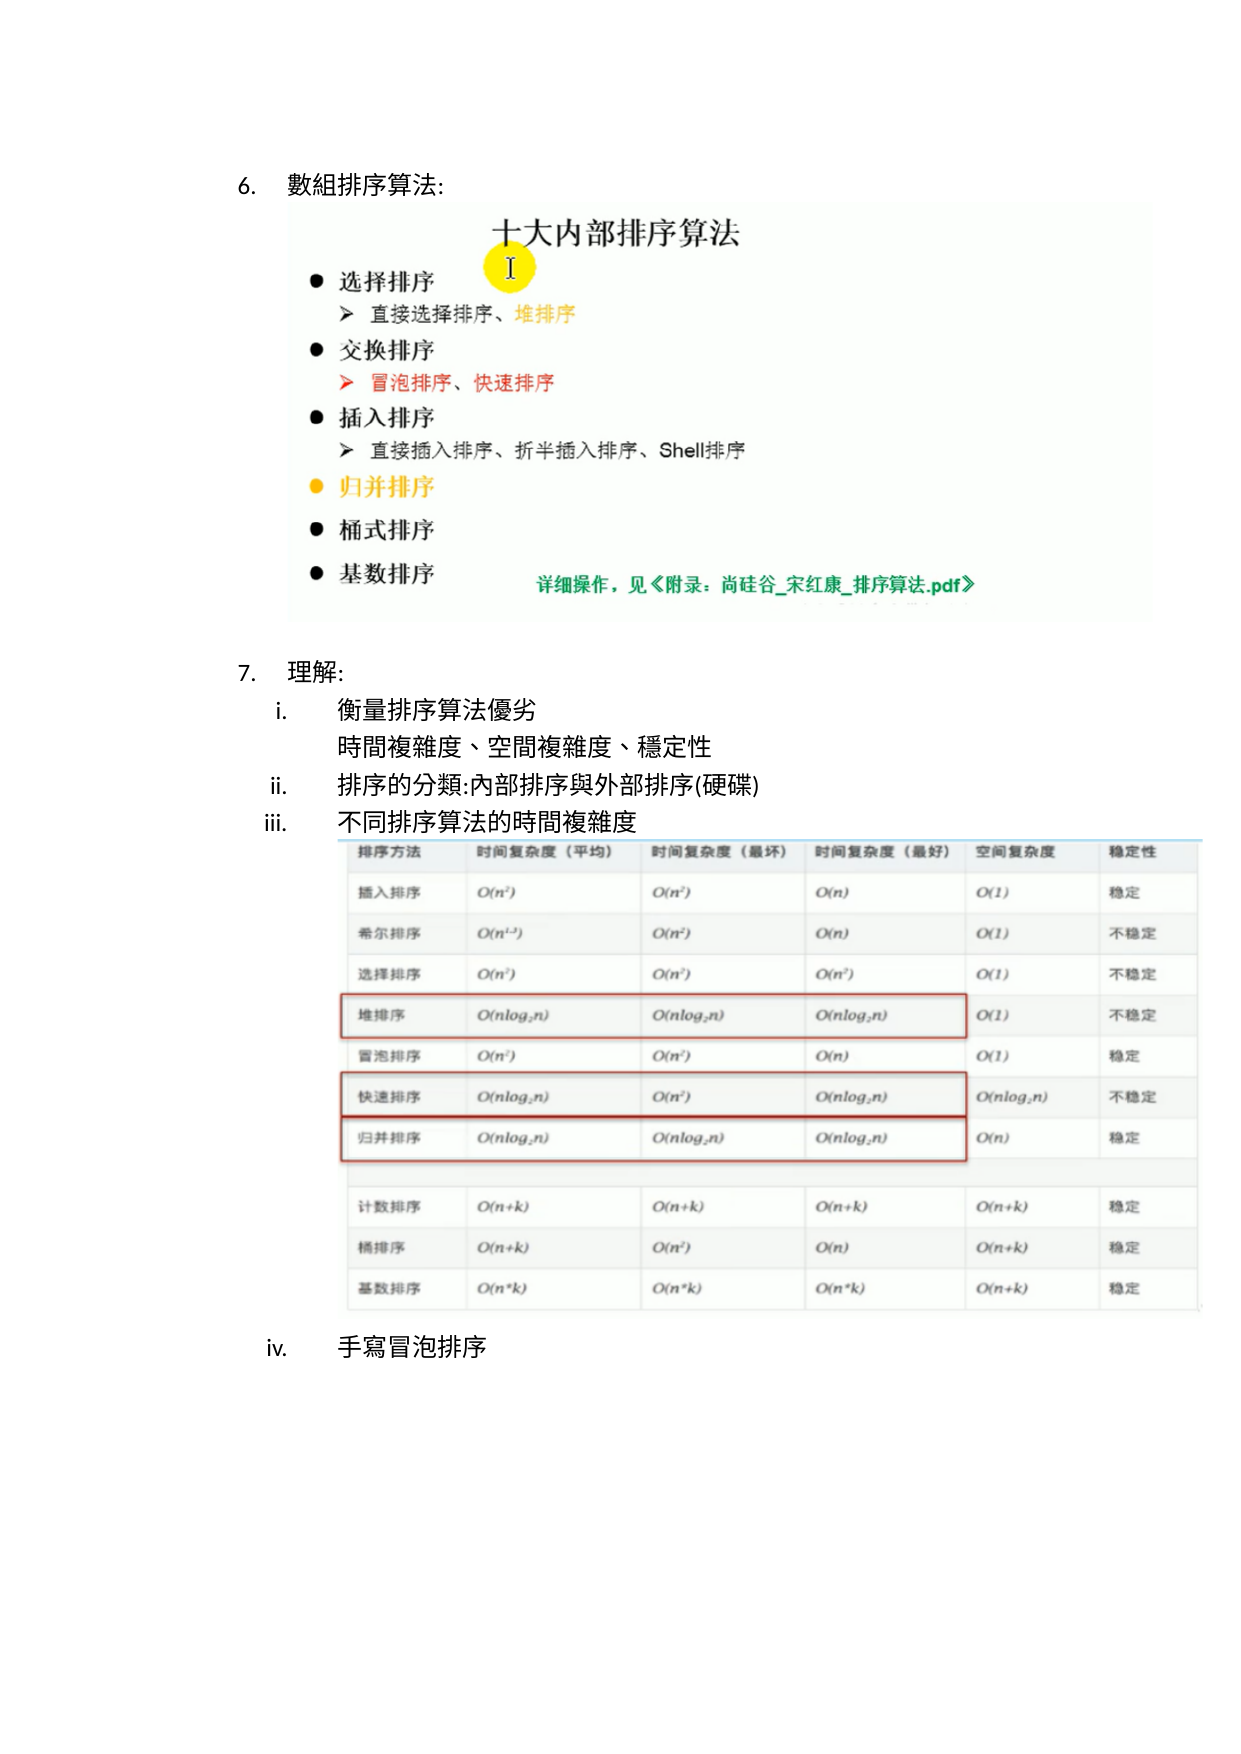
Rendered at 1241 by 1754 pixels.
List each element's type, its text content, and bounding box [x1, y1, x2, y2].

picture [337, 839, 1203, 1319]
list 理解: [237, 652, 1053, 689]
list 手寫冒泡排序 [287, 1327, 1053, 1364]
picture [287, 202, 1153, 622]
list 排序的分類:內部排序與外部排序(硬碟) [287, 764, 1053, 802]
list 衡量排序算法優劣 時間複雜度、空間複雜度、穩定性 [287, 689, 1053, 764]
